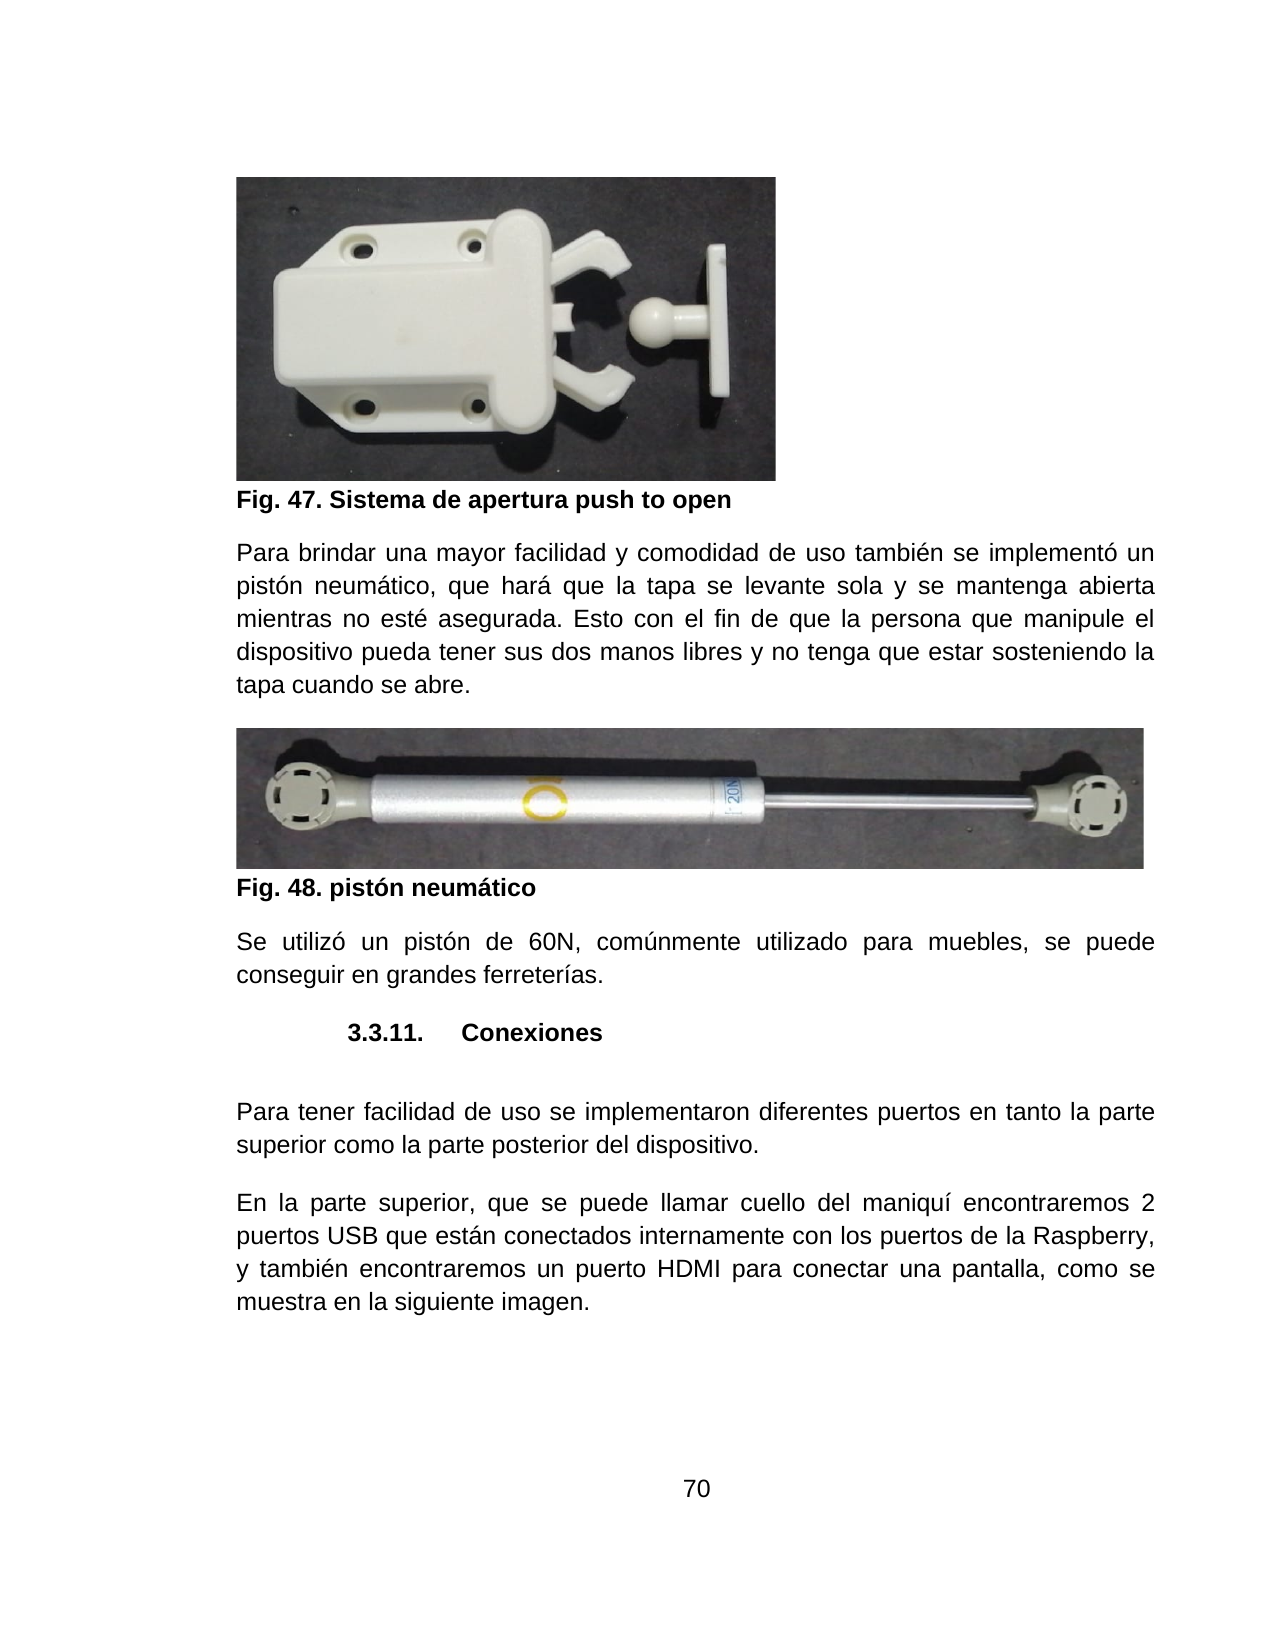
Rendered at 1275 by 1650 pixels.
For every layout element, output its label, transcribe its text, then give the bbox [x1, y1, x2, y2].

text Se utilizó un pistón de 60N, comúnmente utilizado para muebles, se puede conseguir en grandes ferreterías. [236, 927, 1157, 989]
text Para tener facilidad de uso se implementaron diferentes puertos en tanto la parte superior como la parte posterior del dispositivo. [236, 1097, 1157, 1159]
picture [236, 728, 1144, 869]
picture [236, 177, 776, 481]
subtitle Conexiones [424, 1018, 1157, 1047]
text En la parte superior, que se puede llamar cuello del maniquí encontraremos 2 puertos USB que están conectados internamente con los puertos de la Raspberry, y también encontraremos un puerto HDMI para conectar una pantalla, como se muestra en la siguiente imagen. [236, 1188, 1157, 1316]
text Para brindar una mayor facilidad y comodidad de uso también se implementó un pistón neumático, que hará que la tapa se levante sola y se mantenga abierta mientras no esté asegurada. Esto con el fin de que la persona que manipule el dispositivo pueda tener sus dos manos libres y no tenga que estar sosteniendo la tapa cuando se abre. [236, 538, 1157, 699]
